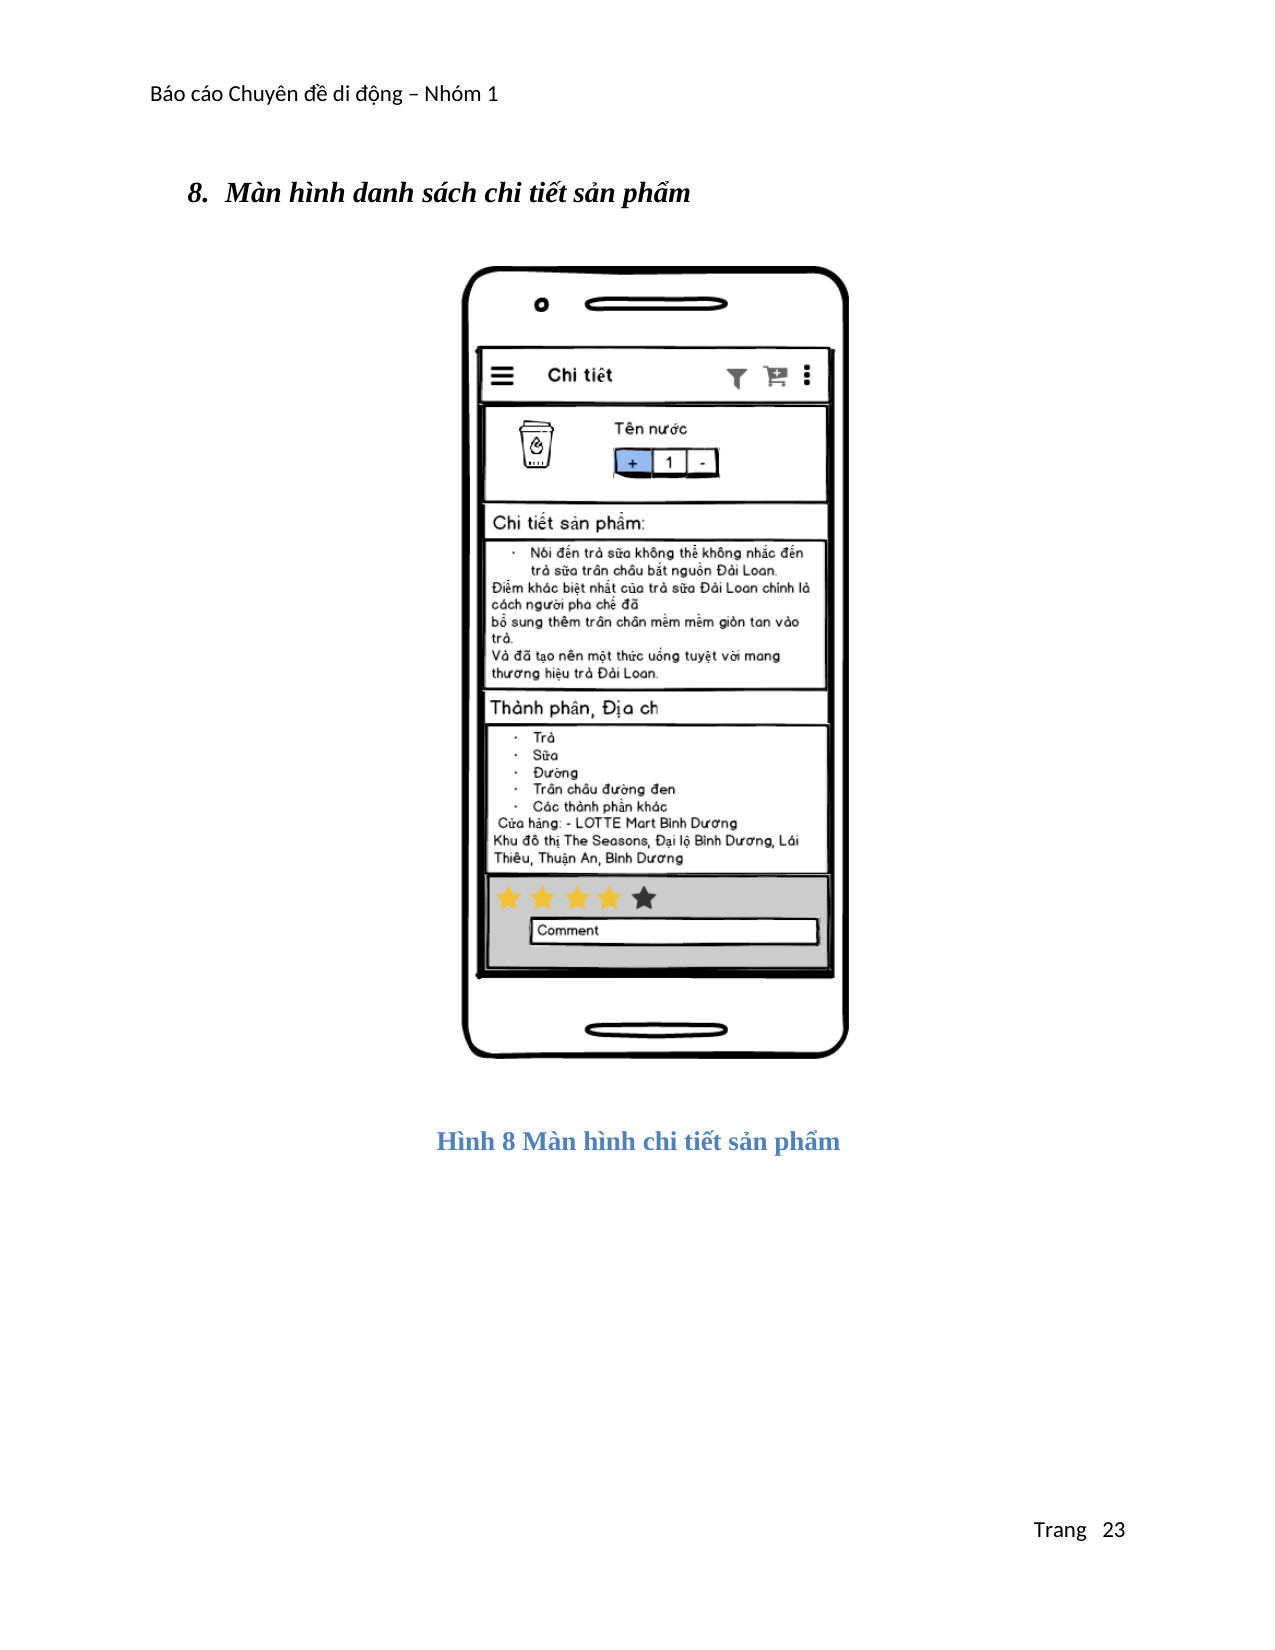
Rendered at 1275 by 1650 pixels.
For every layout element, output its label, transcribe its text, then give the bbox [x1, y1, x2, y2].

picture [328, 266, 965, 1106]
subtitle Màn hình danh sách chi tiết sản phẩm [187, 175, 1127, 208]
text Hình 8 Màn hình chi tiết sản phẩm [150, 1125, 1127, 1156]
